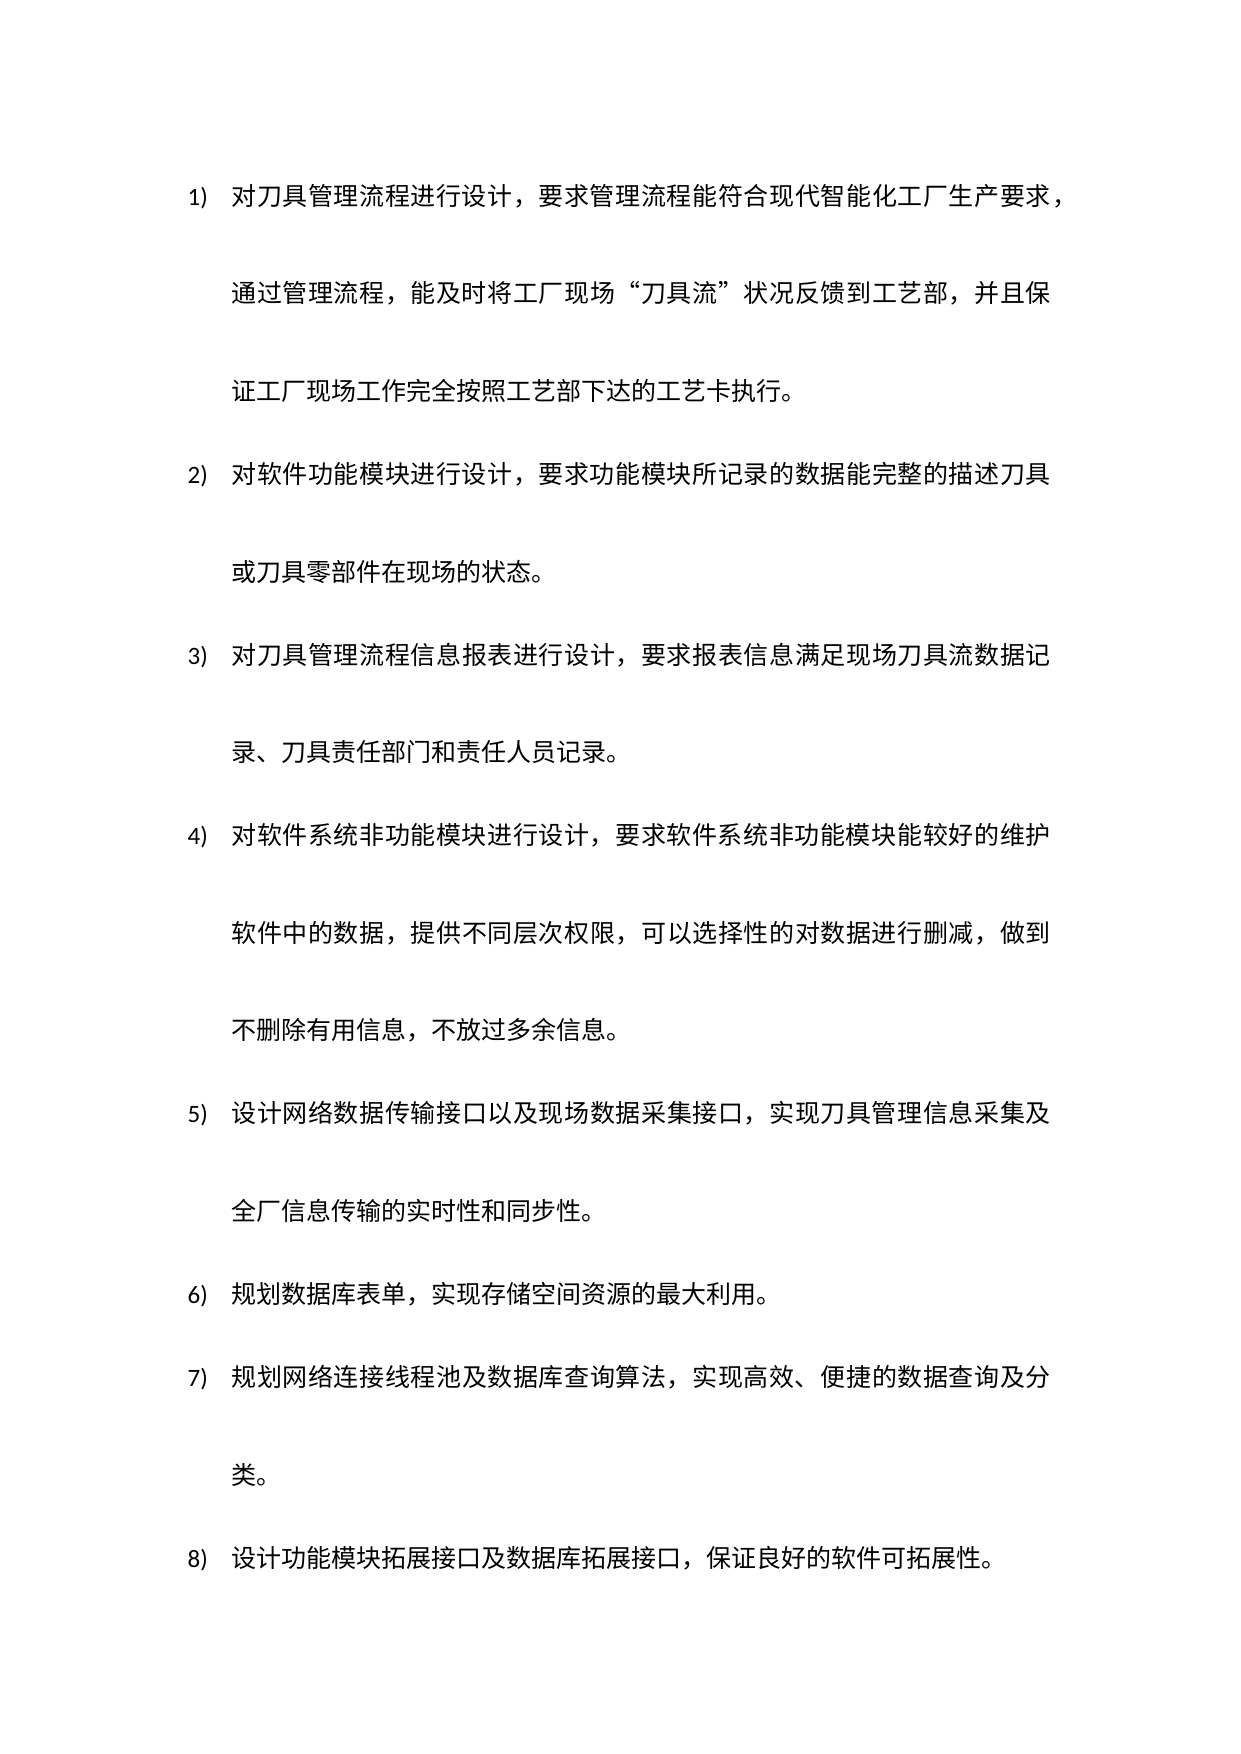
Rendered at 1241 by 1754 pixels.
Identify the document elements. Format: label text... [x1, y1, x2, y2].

list 对软件系统非功能模块进行设计，要求软件系统非功能模块能较好的维护软件中的数据，提供不同层次权限，可以选择性的对数据进行删减，做到不删除有用信息，不放过多余信息。 [187, 801, 1053, 1061]
list 对软件功能模块进行设计，要求功能模块所记录的数据能完整的描述刀具或刀具零部件在现场的状态。 [187, 440, 1053, 603]
list 对刀具管理流程信息报表进行设计，要求报表信息满足现场刀具流数据记录、刀具责任部门和责任人员记录。 [187, 621, 1053, 783]
list 规划网络连接线程池及数据库查询算法，实现高效、便捷的数据查询及分类。 [187, 1343, 1053, 1506]
list 设计网络数据传输接口以及现场数据采集接口，实现刀具管理信息采集及全厂信息传输的实时性和同步性。 [187, 1079, 1053, 1242]
list 对刀具管理流程进行设计，要求管理流程能符合现代智能化工厂生产要求，通过管理流程，能及时将工厂现场“刀具流”状况反馈到工艺部，并且保证工厂现场工作完全按照工艺部下达的工艺卡执行。 [187, 162, 1053, 422]
list 设计功能模块拓展接口及数据库拓展接口，保证良好的软件可拓展性。 [187, 1524, 1053, 1589]
list 规划数据库表单，实现存储空间资源的最大利用。 [187, 1260, 1053, 1325]
